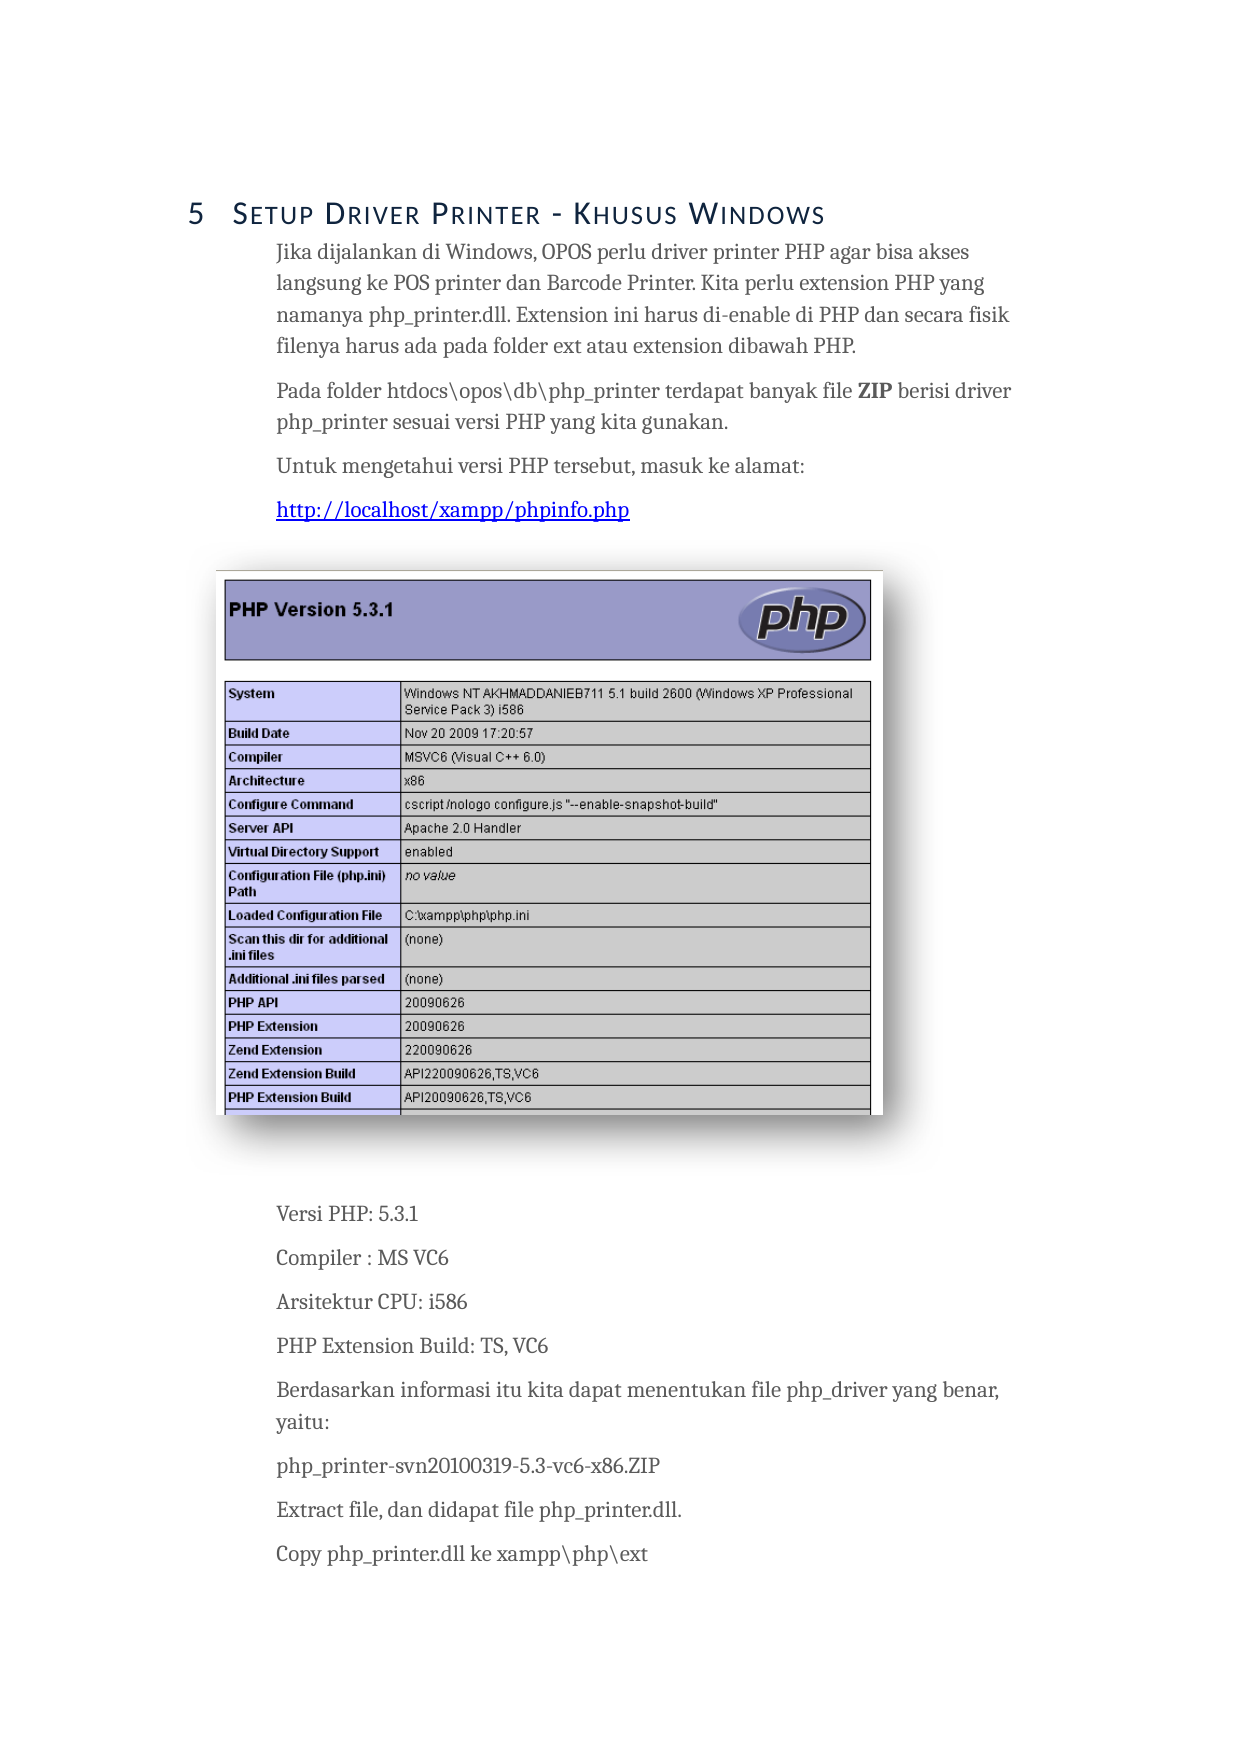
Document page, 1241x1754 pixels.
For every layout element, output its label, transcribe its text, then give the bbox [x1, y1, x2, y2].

text Pada folder htdocs\opos\db\php_printer terdapat banyak file ZIP berisi driver php_printer sesuai versi PHP yang kita gunakan. [276, 377, 1053, 435]
text Jika dijalankan di Windows, OPOS perlu driver printer PHP agar bisa akses langsung ke POS printer dan Barcode Printer. Kita perlu extension PHP yang namanya php_printer.dll. Extension ini harus di-enable di PHP dan secara fisik filenya harus ada pada folder ext atau extension dibawah PHP. [276, 239, 1053, 360]
text http://localhost/xampp/phpinfo.php [276, 497, 1053, 523]
text Versi PHP: 5.3.1 [276, 1201, 1053, 1227]
text Untuk mengetahui versi PHP tersebut, masuk ke alamat: [276, 453, 1053, 479]
text Berdasarkan informasi itu kita dapat menentukan file php_driver yang benar, yaitu: [276, 1377, 1053, 1435]
subtitle Setup Driver Printer - Khusus Windows [187, 192, 1053, 232]
text Compiler : MS VC6 [276, 1245, 1053, 1271]
text php_printer-svn20100319-5.3-vc6-x86.ZIP [276, 1453, 1053, 1479]
text Extract file, dan didapat file php_printer.dll. [276, 1497, 1053, 1523]
text Copy php_printer.dll ke xampp\php\ext [276, 1541, 1053, 1567]
text PHP Extension Build: TS, VC6 [276, 1333, 1053, 1359]
picture [216, 570, 883, 1115]
text Arsitektur CPU: i586 [276, 1289, 1053, 1315]
